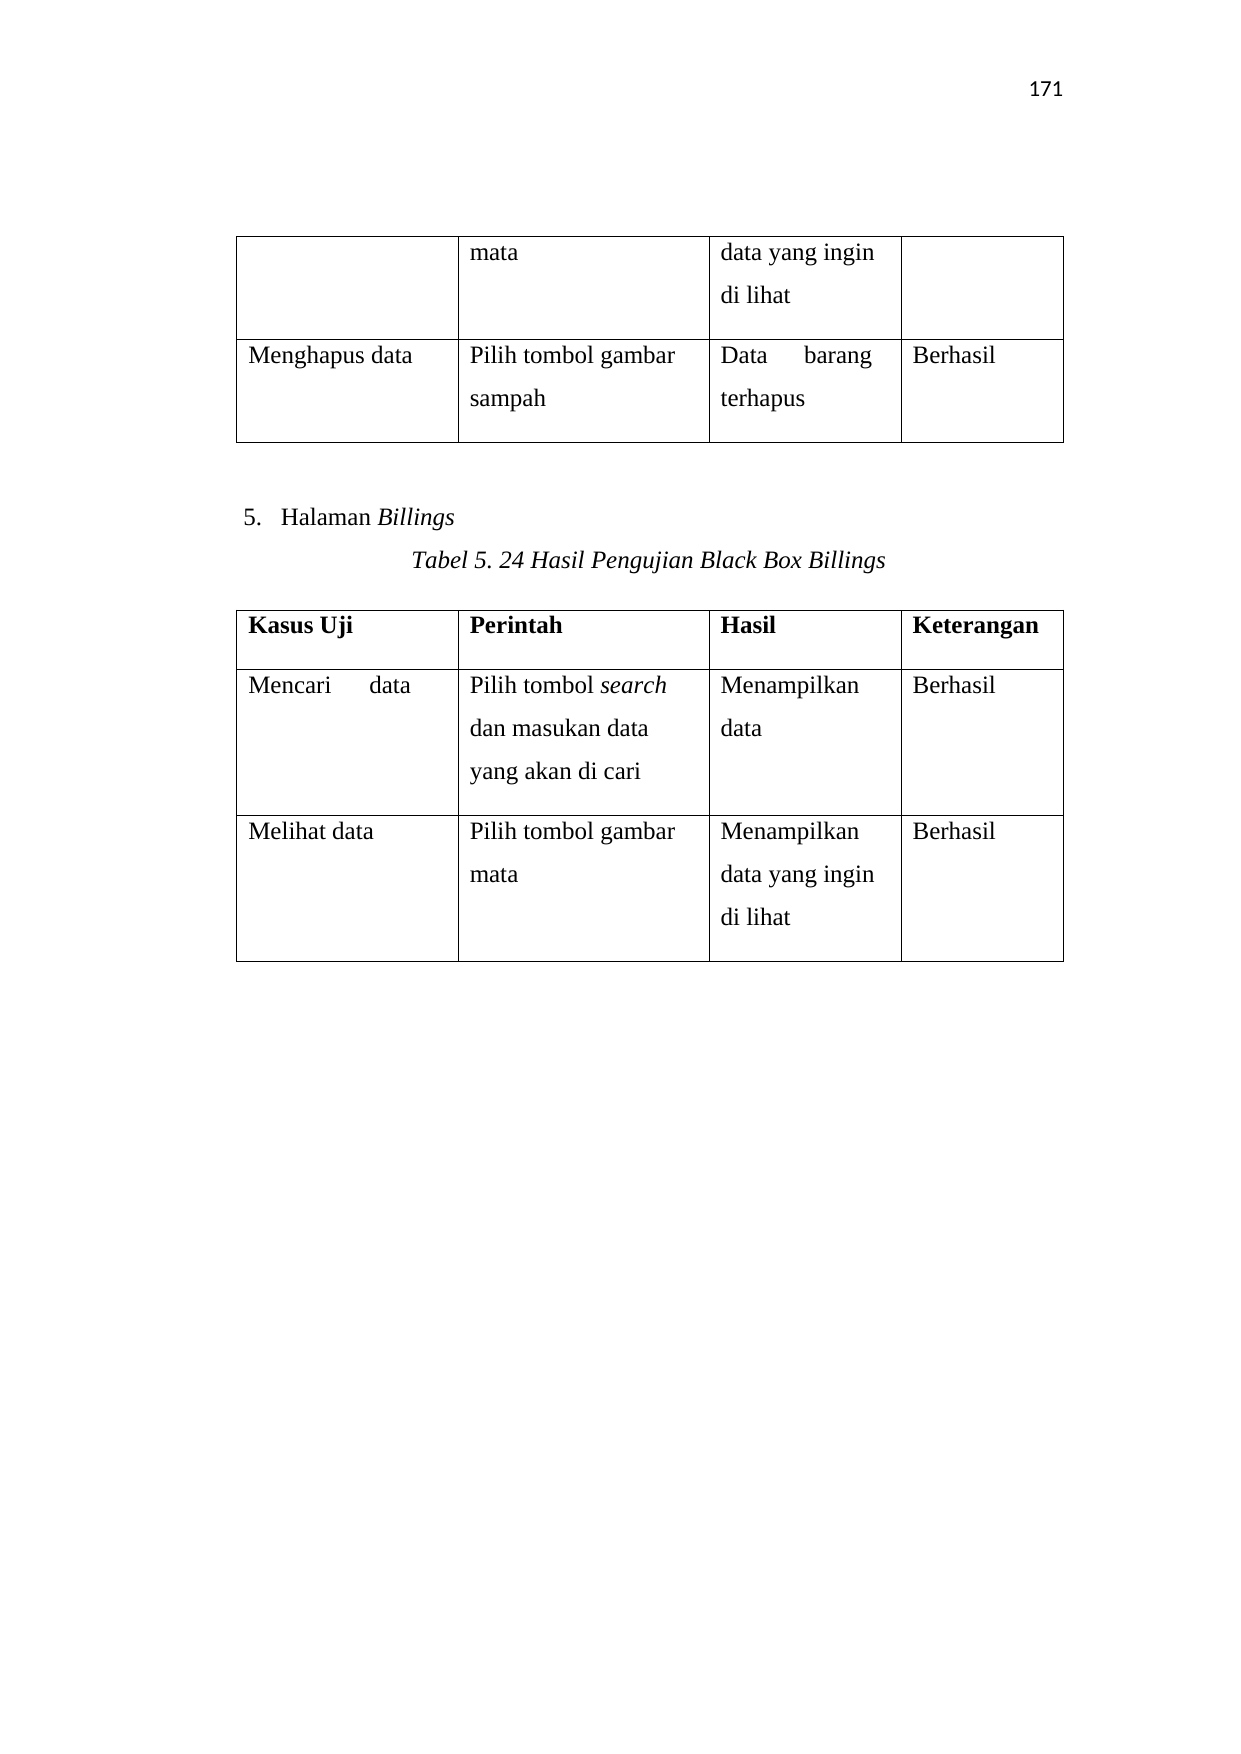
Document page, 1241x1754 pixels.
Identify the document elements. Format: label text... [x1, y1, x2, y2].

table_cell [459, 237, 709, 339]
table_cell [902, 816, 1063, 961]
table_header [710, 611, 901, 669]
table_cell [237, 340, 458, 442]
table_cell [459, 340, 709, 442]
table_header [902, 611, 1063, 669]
text Tabel 5. 24 Hasil Pengujian Black Box Billings [236, 546, 1063, 574]
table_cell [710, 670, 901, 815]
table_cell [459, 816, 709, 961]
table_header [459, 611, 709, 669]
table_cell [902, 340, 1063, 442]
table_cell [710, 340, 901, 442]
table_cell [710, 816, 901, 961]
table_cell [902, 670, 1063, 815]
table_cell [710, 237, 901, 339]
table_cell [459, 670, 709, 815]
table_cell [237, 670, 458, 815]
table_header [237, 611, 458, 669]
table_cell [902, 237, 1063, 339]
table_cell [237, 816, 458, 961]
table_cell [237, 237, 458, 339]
list Halaman Billings [243, 502, 1063, 531]
